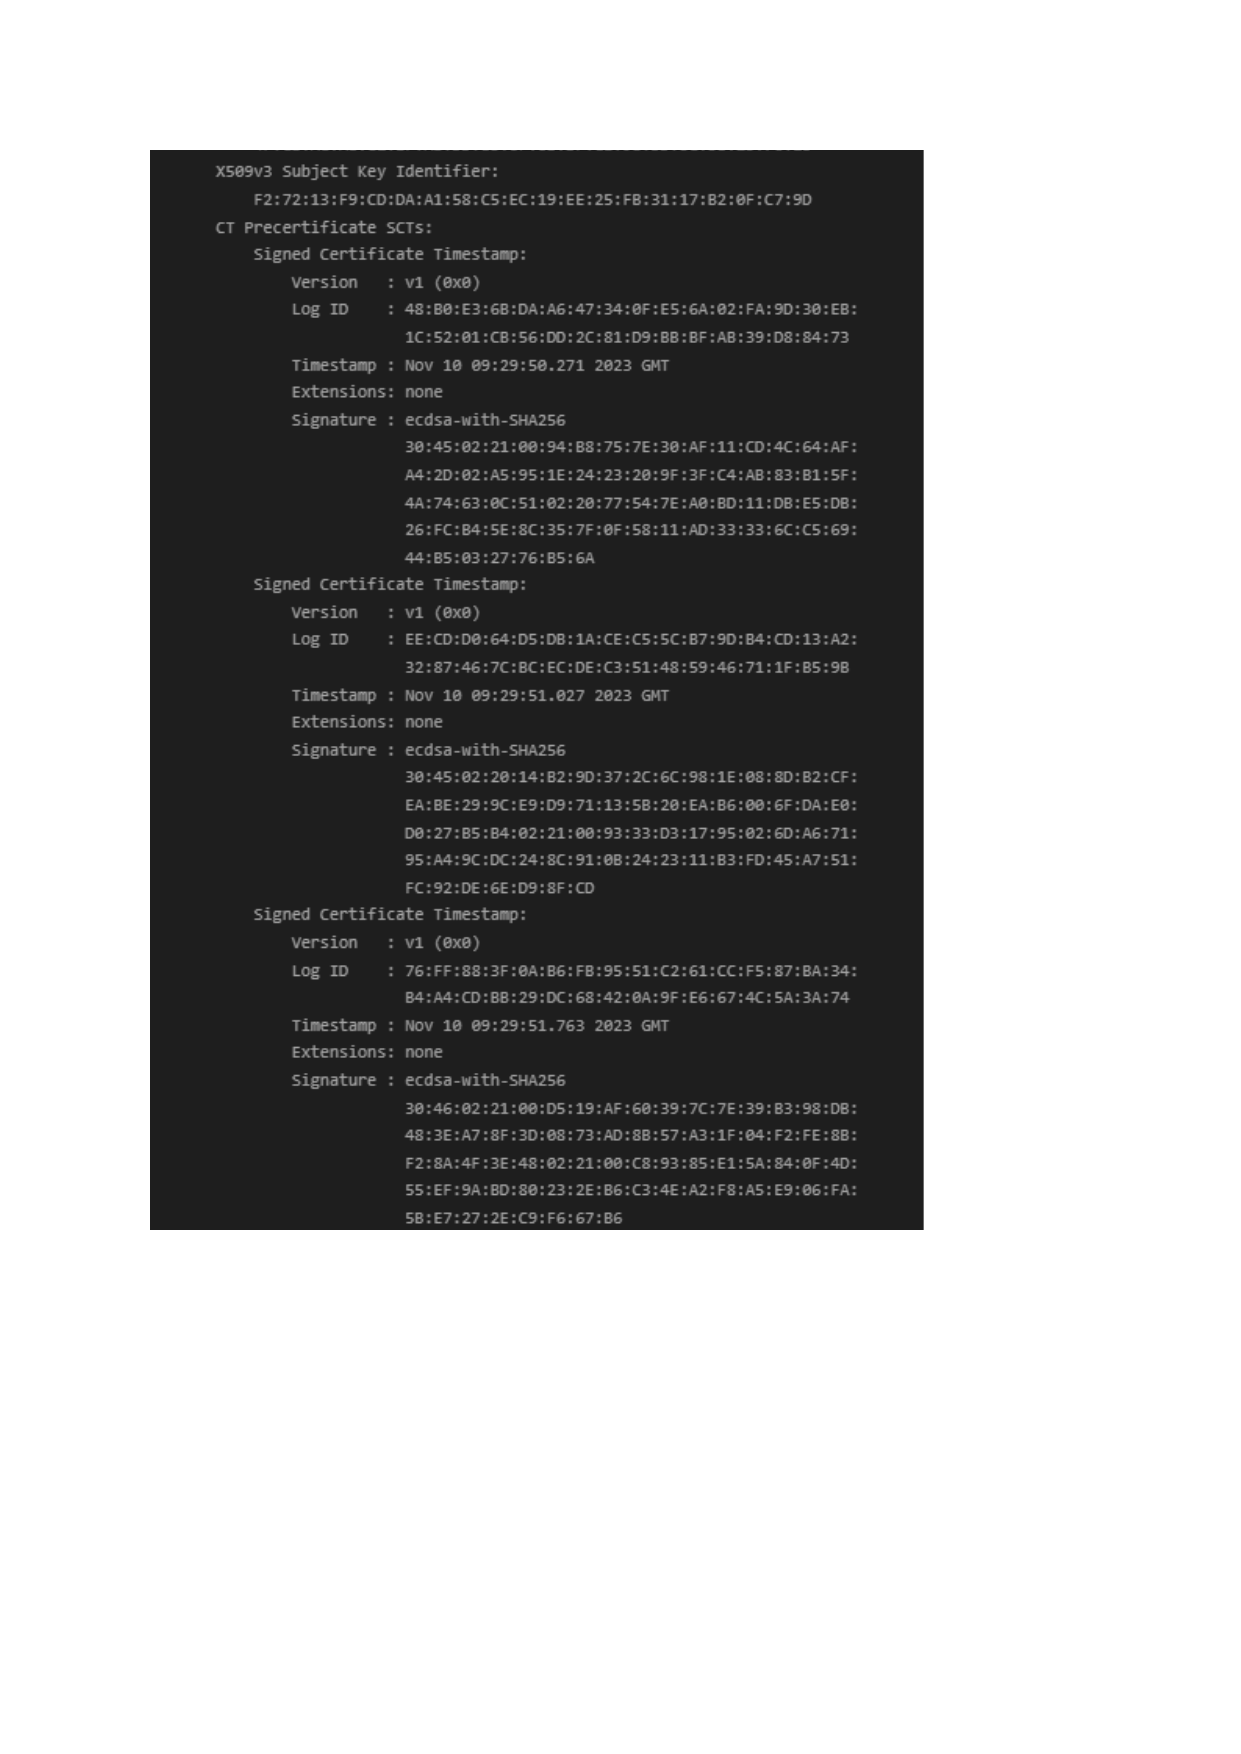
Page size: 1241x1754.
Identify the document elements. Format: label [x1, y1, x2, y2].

picture [150, 150, 924, 1230]
